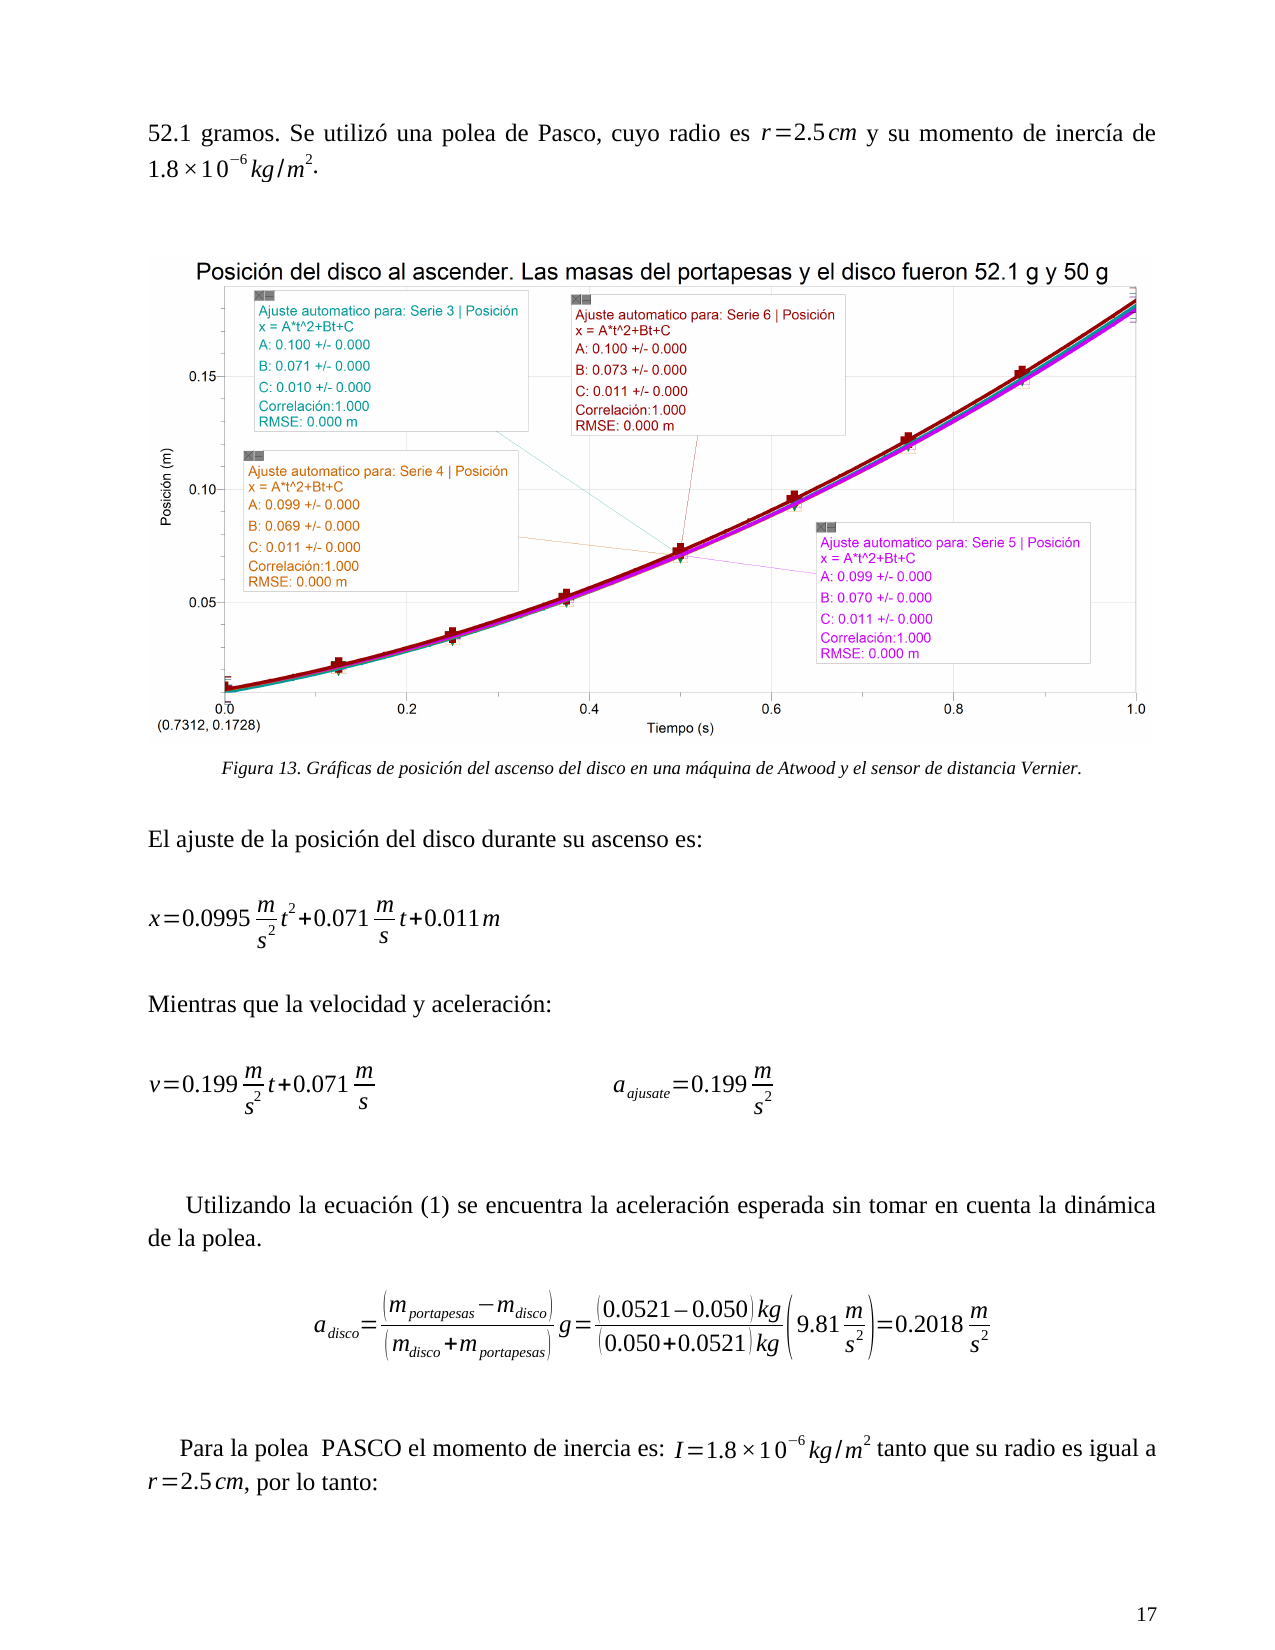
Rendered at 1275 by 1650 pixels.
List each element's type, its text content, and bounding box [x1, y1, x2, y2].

text Figura 13. Gráficas de posición del ascenso del disco en una máquina de Atwood y el sensor de distancia Vernier. [148, 757, 1157, 778]
text Mientras que la velocidad y aceleración: [148, 989, 1157, 1018]
text Para la polea PASCO el momento de inercia es: tanto que su radio es igual a , por lo tanto: [148, 1432, 1157, 1497]
text El ajuste de la posición del disco durante su ascenso es: [148, 824, 1157, 853]
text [148, 118, 1157, 182]
picture [147, 253, 1158, 745]
text Utilizando la ecuación (1) se encuentra la aceleración esperada sin tomar en cuenta la dinámica de la polea. [148, 1190, 1157, 1252]
